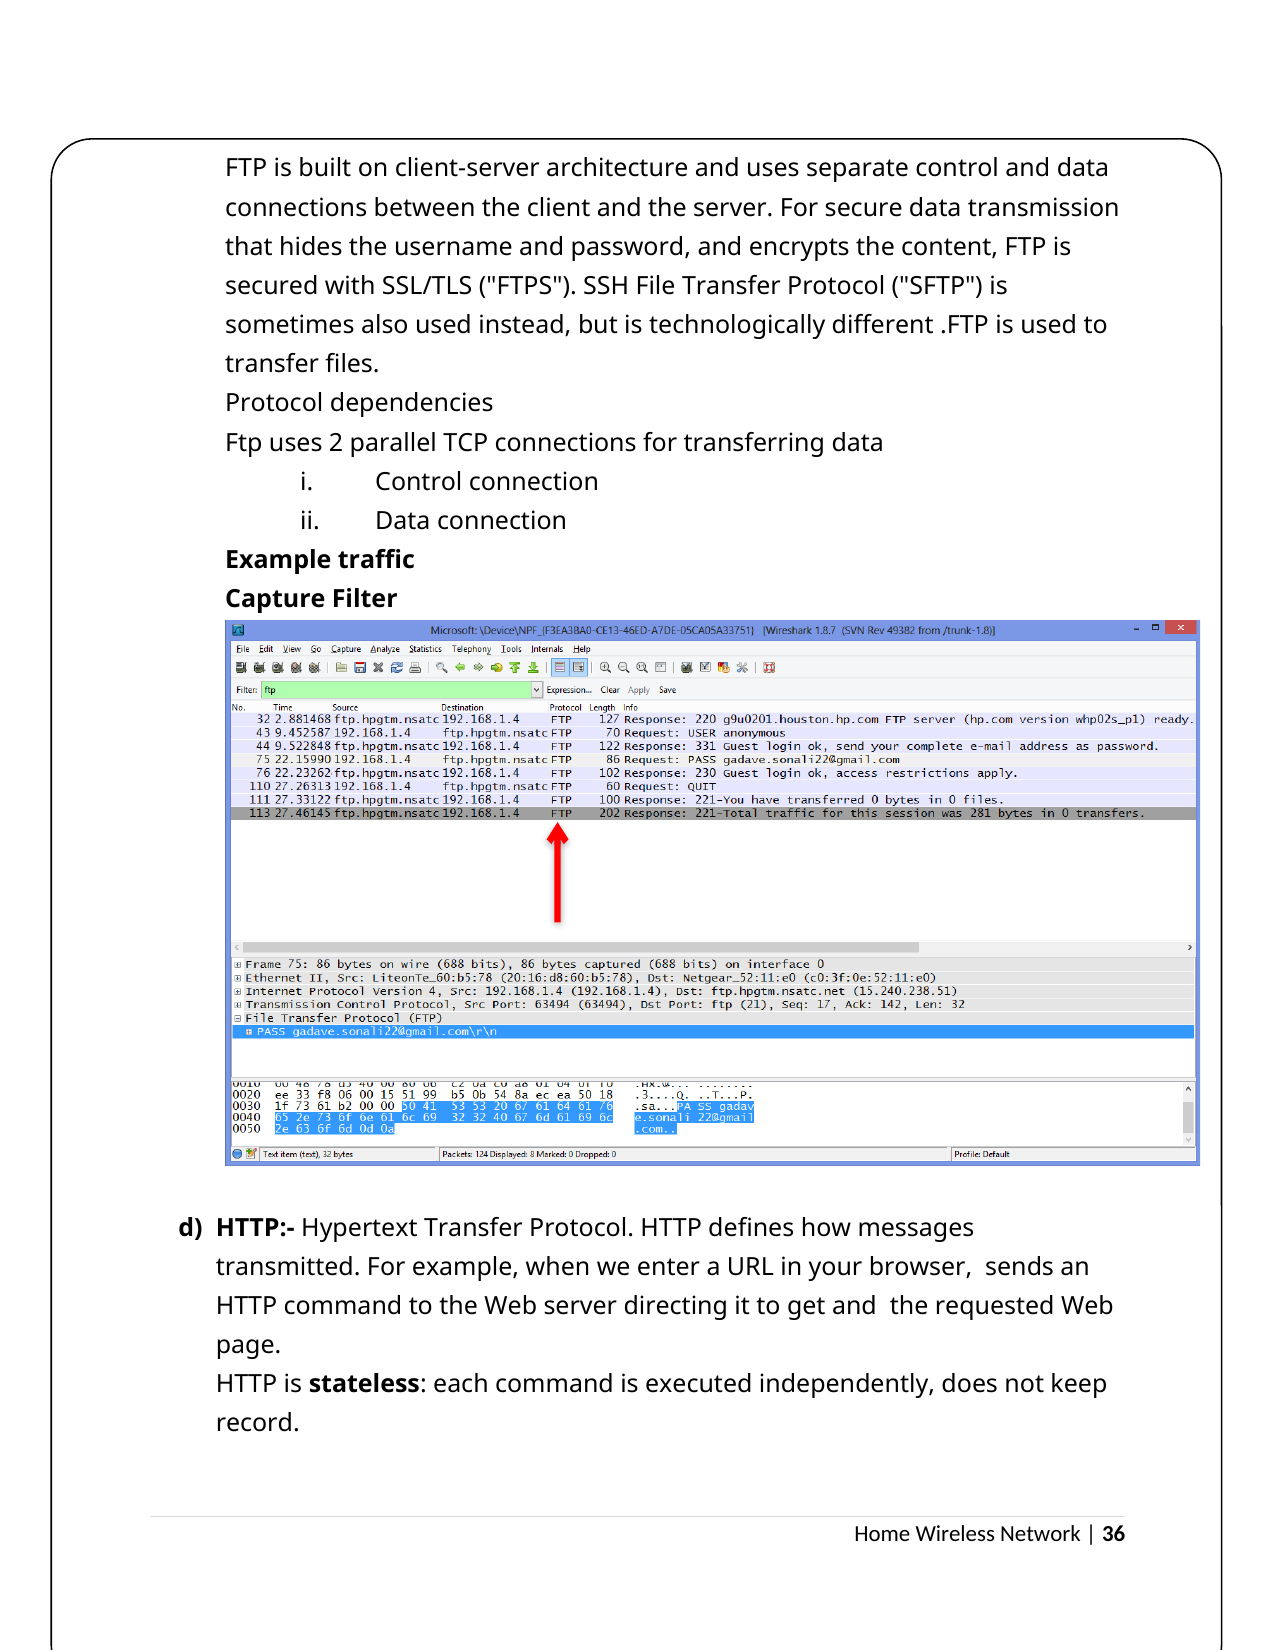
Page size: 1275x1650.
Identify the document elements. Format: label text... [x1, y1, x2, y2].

list Ftp uses 2 parallel TCP connections for transferring data [225, 424, 1125, 458]
list Control connection [300, 463, 1125, 497]
picture [225, 620, 1200, 1166]
list FTP is built on client-server architecture and uses separate control and data connections between the client and the server. For secure data transmission that hides the username and password, and encrypts the content, FTP is secured with SSL/TLS ("FTPS"). SSH File Transfer Protocol ("SFTP") is sometimes also used instead, but is technologically different .FTP is used to transfer files. [225, 150, 1125, 380]
list Example traffic [225, 542, 1125, 576]
list Protocol dependencies [225, 385, 1125, 419]
list Data connection [300, 502, 1125, 537]
list HTTP:- Hypertext Transfer Protocol. HTTP defines how messages transmitted. For example, when we enter a URL in your browser, sends an HTTP command to the Web server directing it to get and the requested Web page. [178, 1209, 1125, 1361]
list Capture Filter [225, 581, 1125, 615]
list HTTP is stateless: each command is executed independently, does not keep record. [216, 1366, 1125, 1439]
